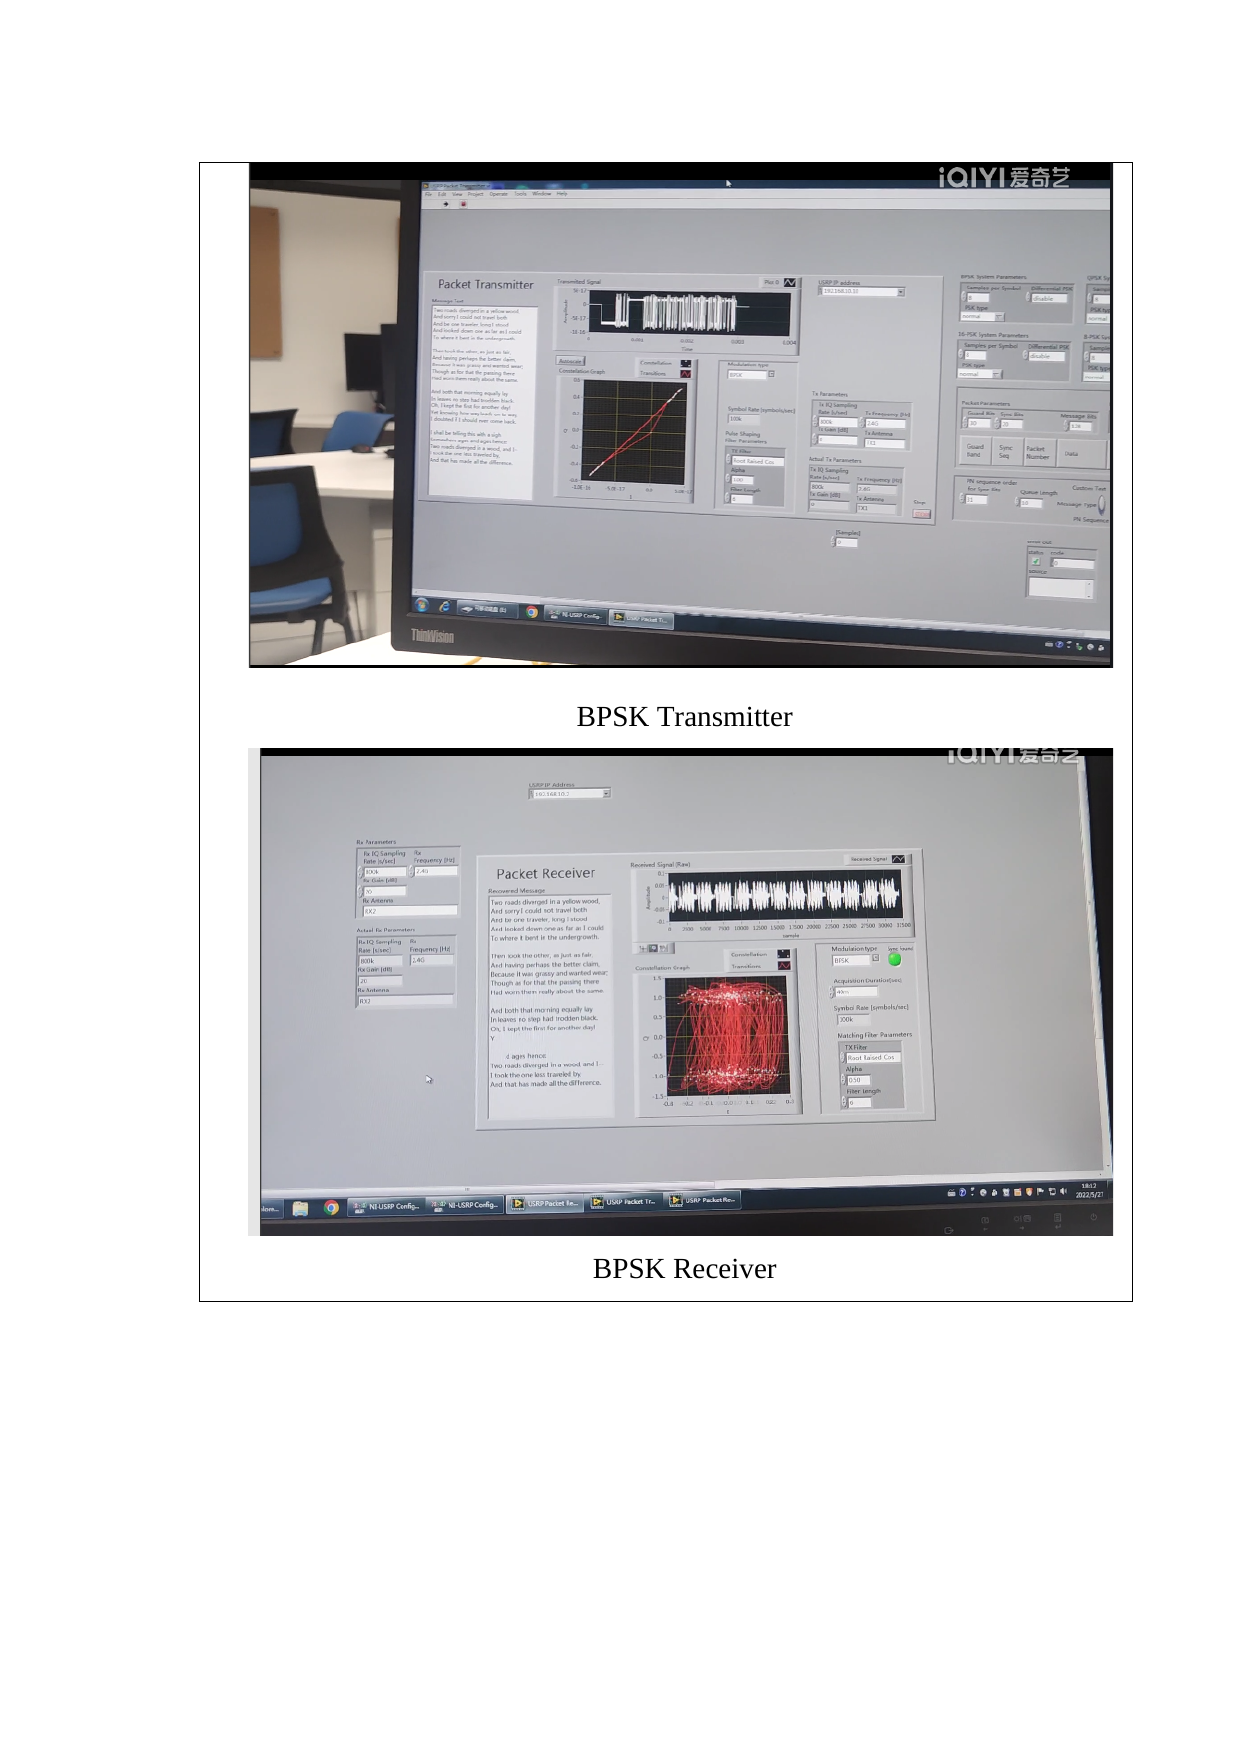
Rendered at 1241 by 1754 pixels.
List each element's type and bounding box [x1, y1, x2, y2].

picture [248, 748, 1114, 1236]
table_cell [200, 163, 1132, 1301]
picture [248, 163, 1114, 668]
